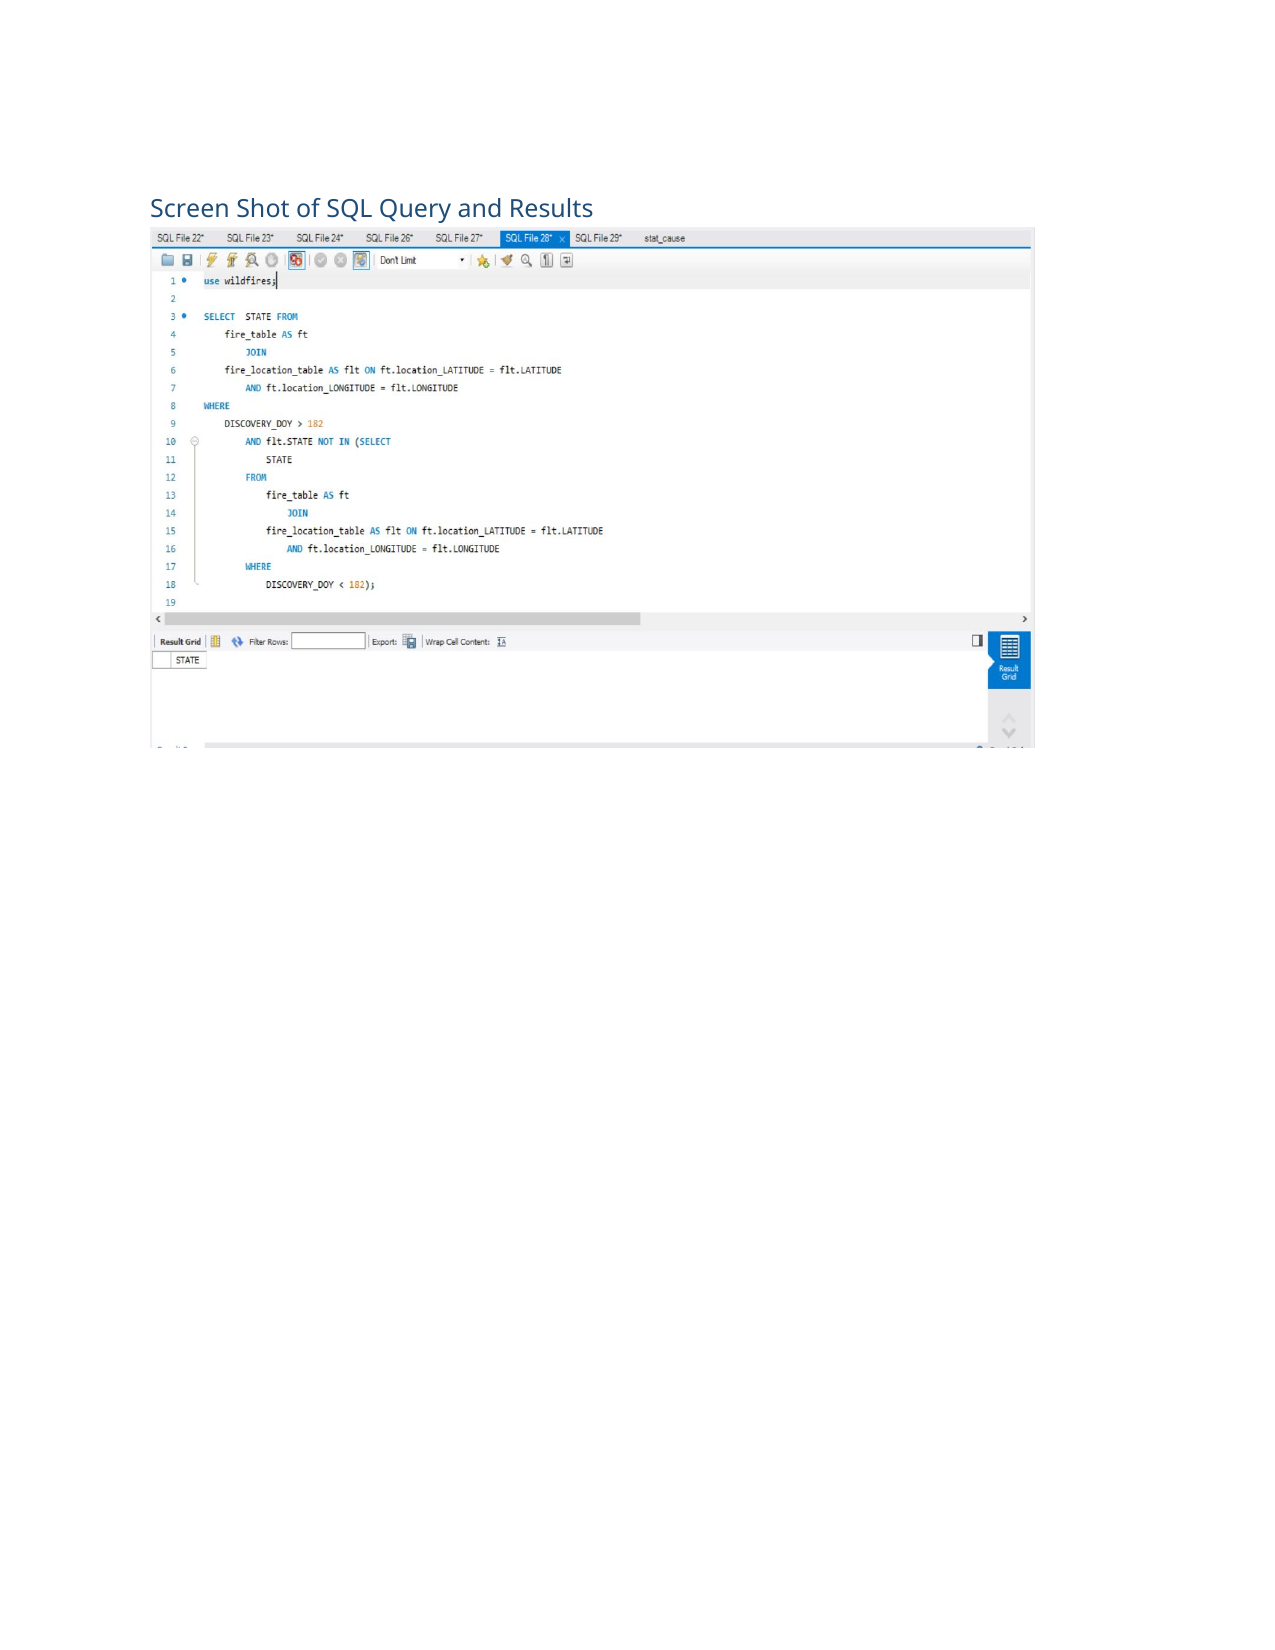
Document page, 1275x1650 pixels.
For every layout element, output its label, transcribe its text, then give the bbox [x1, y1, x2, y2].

picture [150, 227, 1035, 748]
subtitle Screen Shot of SQL Query and Results [150, 191, 1125, 225]
